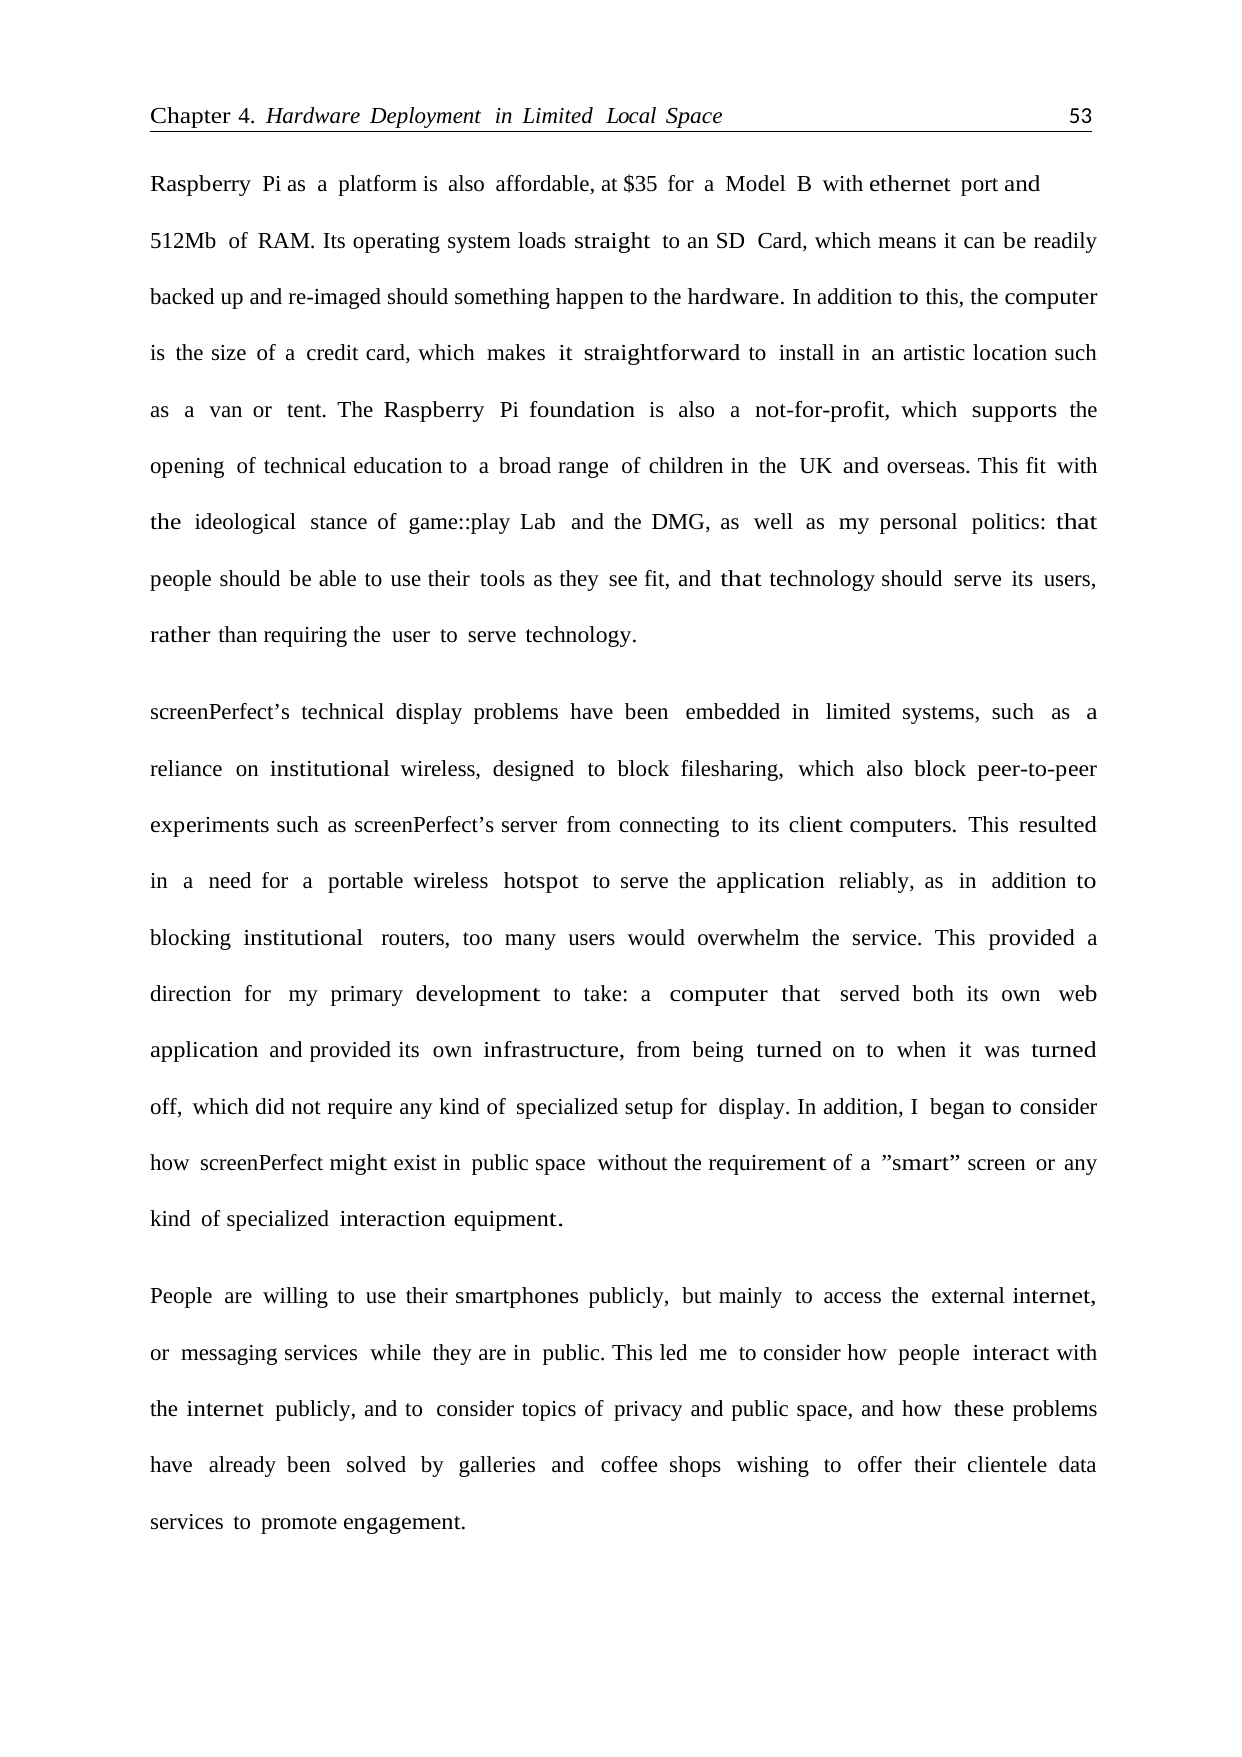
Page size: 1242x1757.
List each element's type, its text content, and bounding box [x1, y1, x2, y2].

text 512Mb of RAM. Its operating system loads straight to an SD Card, which means it can be readily backed up and re-imaged should something happen to the hardware. In addition to this, the computer is the size of a credit card, which makes it straightforward to install in an artistic location such as a van or tent. The Raspberry Pi foundation is also a not-for-profit, which supports the opening of technical education to a broad range of children in the UK and overseas. This fit with the ideological stance of game::play Lab and the DMG, as well as my personal politics: that people should be able to use their tools as they see fit, and that technology should serve its users, rather than requiring the user to serve technology. [150, 227, 1098, 647]
text screenPerfect’s technical display problems have been embedded in limited systems, such as a reliance on institutional wireless, designed to block filesharing, which also block peer-to-peer experiments such as screenPerfect’s server from connecting to its client computers. This resulted in a need for a portable wireless hotspot to serve the application reliably, as in addition to blocking institutional routers, too many users would overwhelm the service. This provided a direction for my primary development to take: a computer that served both its own web application and provided its own infrastructure, from being turned on to when it was turned off, which did not require any kind of specialized setup for display. In addition, I began to consider how screenPerfect might exist in public space without the requirement of a ”smart” screen or any kind of specialized interaction equipment. [150, 698, 1098, 1232]
text Raspberry Pi as a platform is also affordable, at $35 for a Model B with ethernet port and [150, 170, 1097, 197]
text People are willing to use their smartphones publicly, but mainly to access the external internet, or messaging services while they are in public. This led me to consider how people interact with the internet publicly, and to consider topics of privacy and public space, and how these problems have already been solved by galleries and coffee shops wishing to offer their clientele data services to promote engagement. [150, 1282, 1098, 1534]
